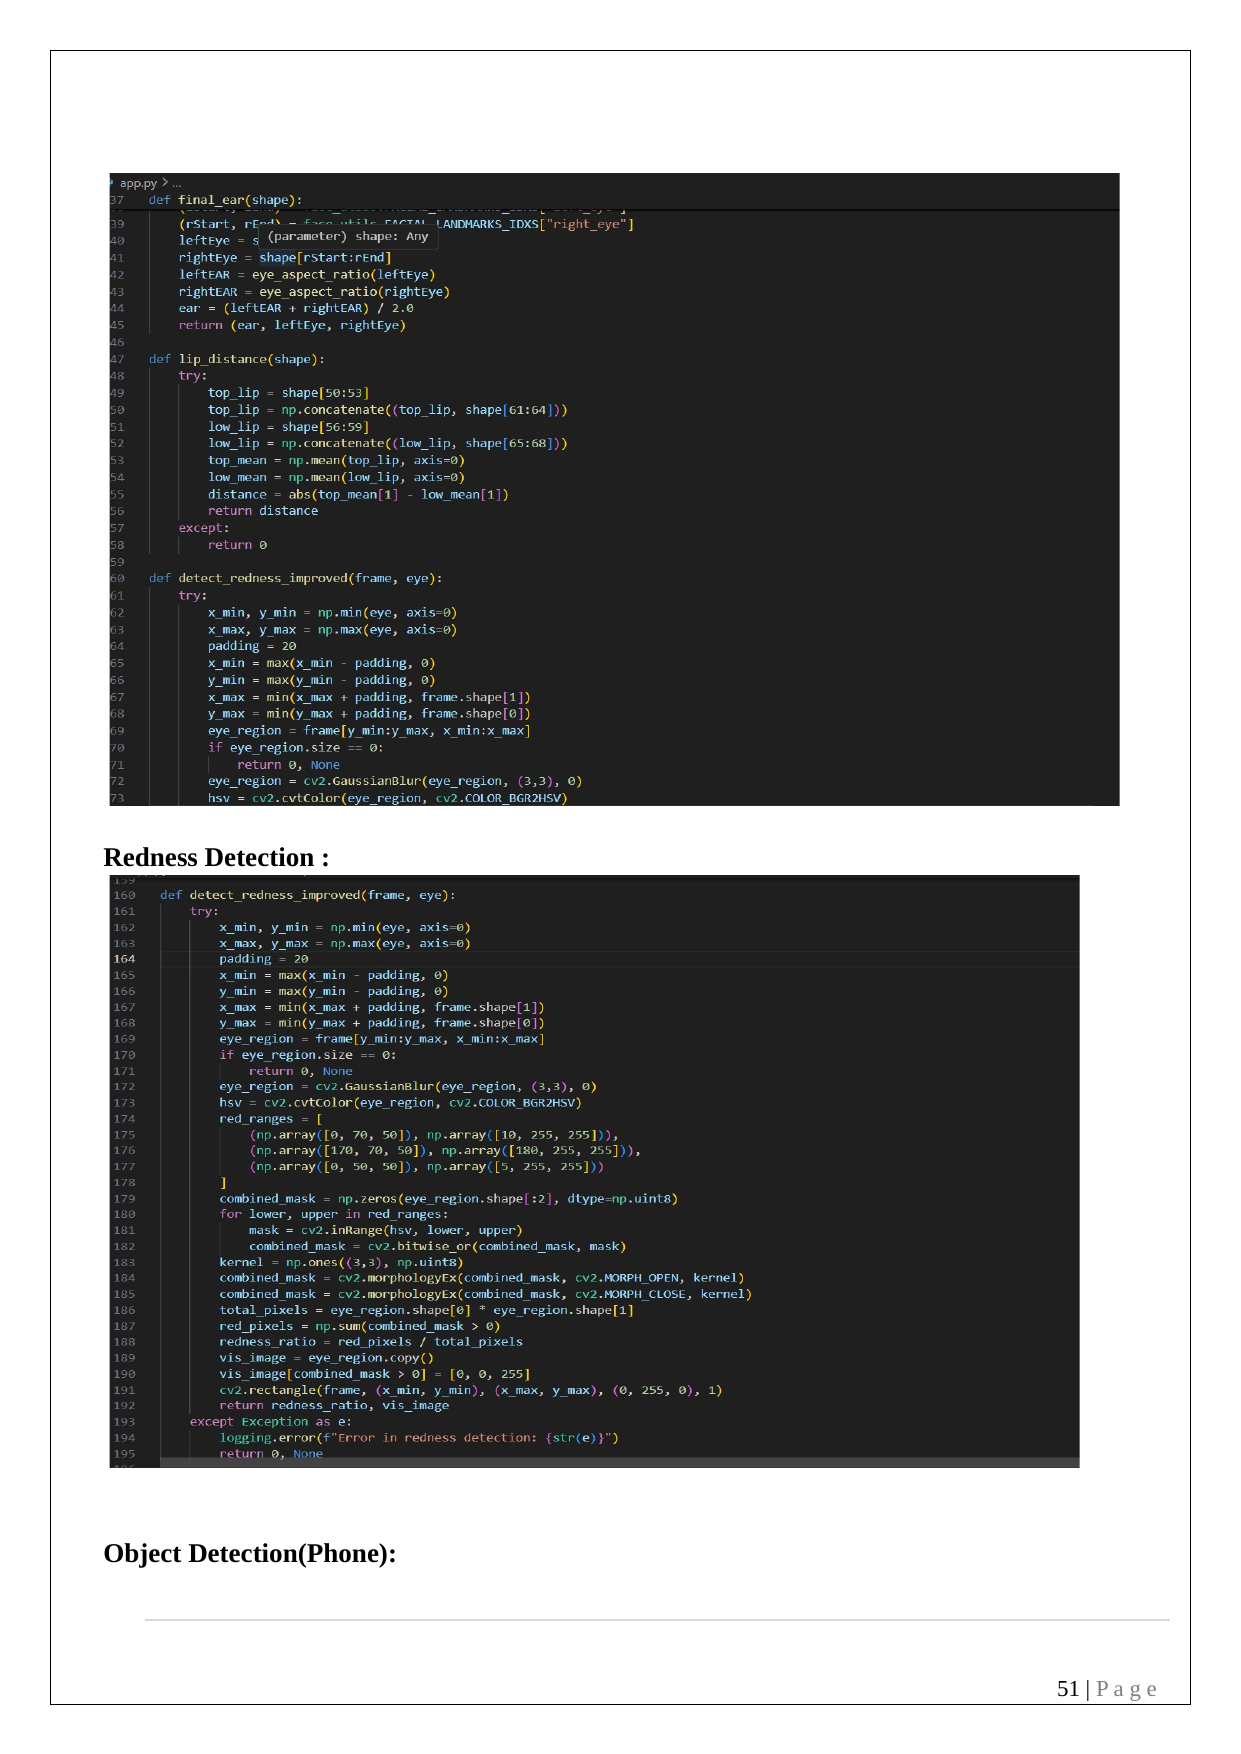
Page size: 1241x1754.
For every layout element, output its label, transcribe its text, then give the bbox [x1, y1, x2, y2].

text Object Detection(Phone): [103, 1537, 1235, 1569]
text Redness Detection : [103, 842, 1235, 873]
picture [109, 173, 1120, 806]
picture [109, 875, 1080, 1468]
